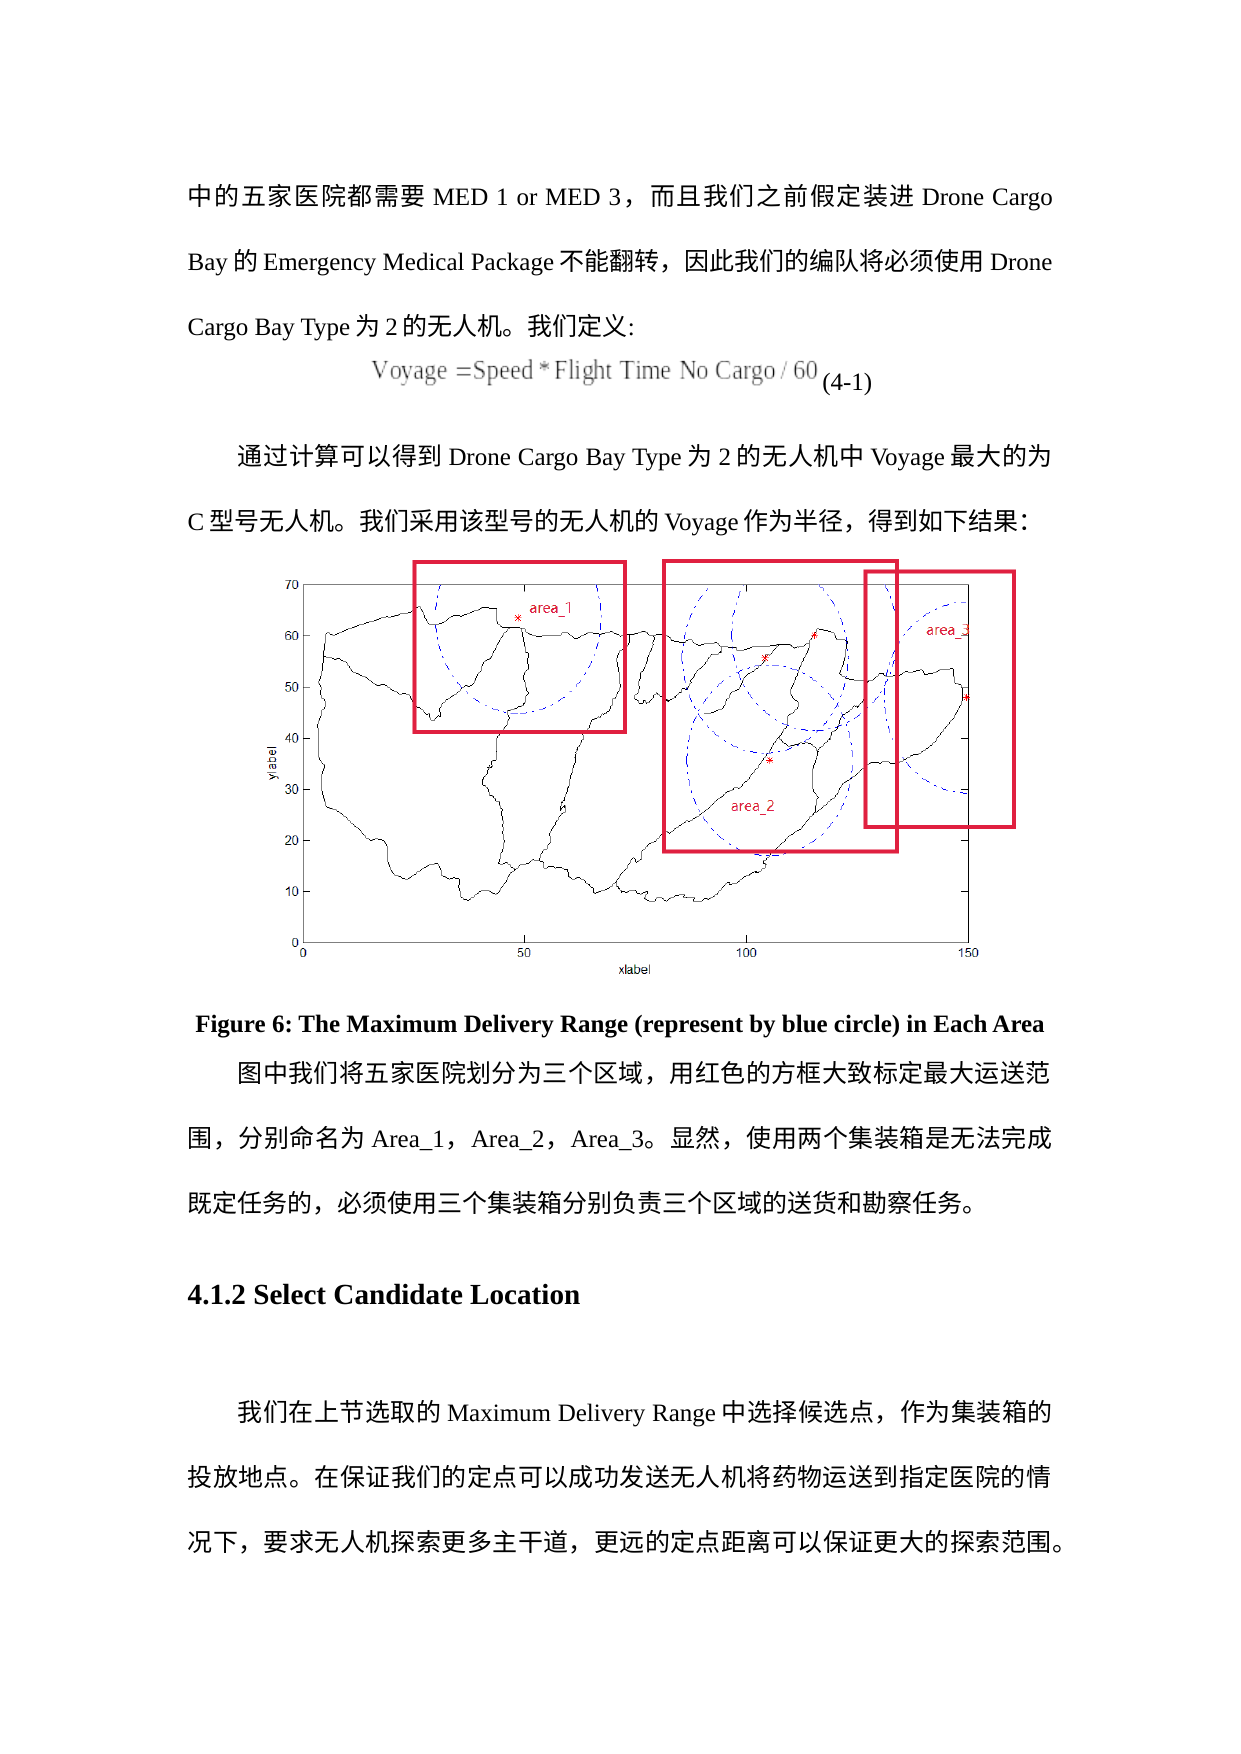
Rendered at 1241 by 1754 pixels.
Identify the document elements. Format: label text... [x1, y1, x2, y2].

text (4-1) [187, 357, 1053, 422]
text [187, 162, 1053, 357]
subtitle 4.1.2 Select Candidate Location [187, 1262, 1053, 1327]
text Figure 6: The Maximum Delivery Range (represent by blue circle) in Each Area [187, 1007, 1053, 1039]
picture [191, 552, 1049, 990]
text 通过计算可以得到Drone Cargo Bay Type为2的无人机中Voyage最大的为C型号无人机。我们采用该型号的无人机的Voyage作为半径，得到如下结果： [187, 422, 1053, 552]
text 图中我们将五家医院划分为三个区域，用红色的方框大致标定最大运送范围，分别命名为Area_1，Area_2，Area_3。显然，使用两个集装箱是无法完成既定任务的，必须使用三个集装箱分别负责三个区域的送货和勘察任务。 [187, 1039, 1053, 1234]
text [187, 1378, 1053, 1573]
